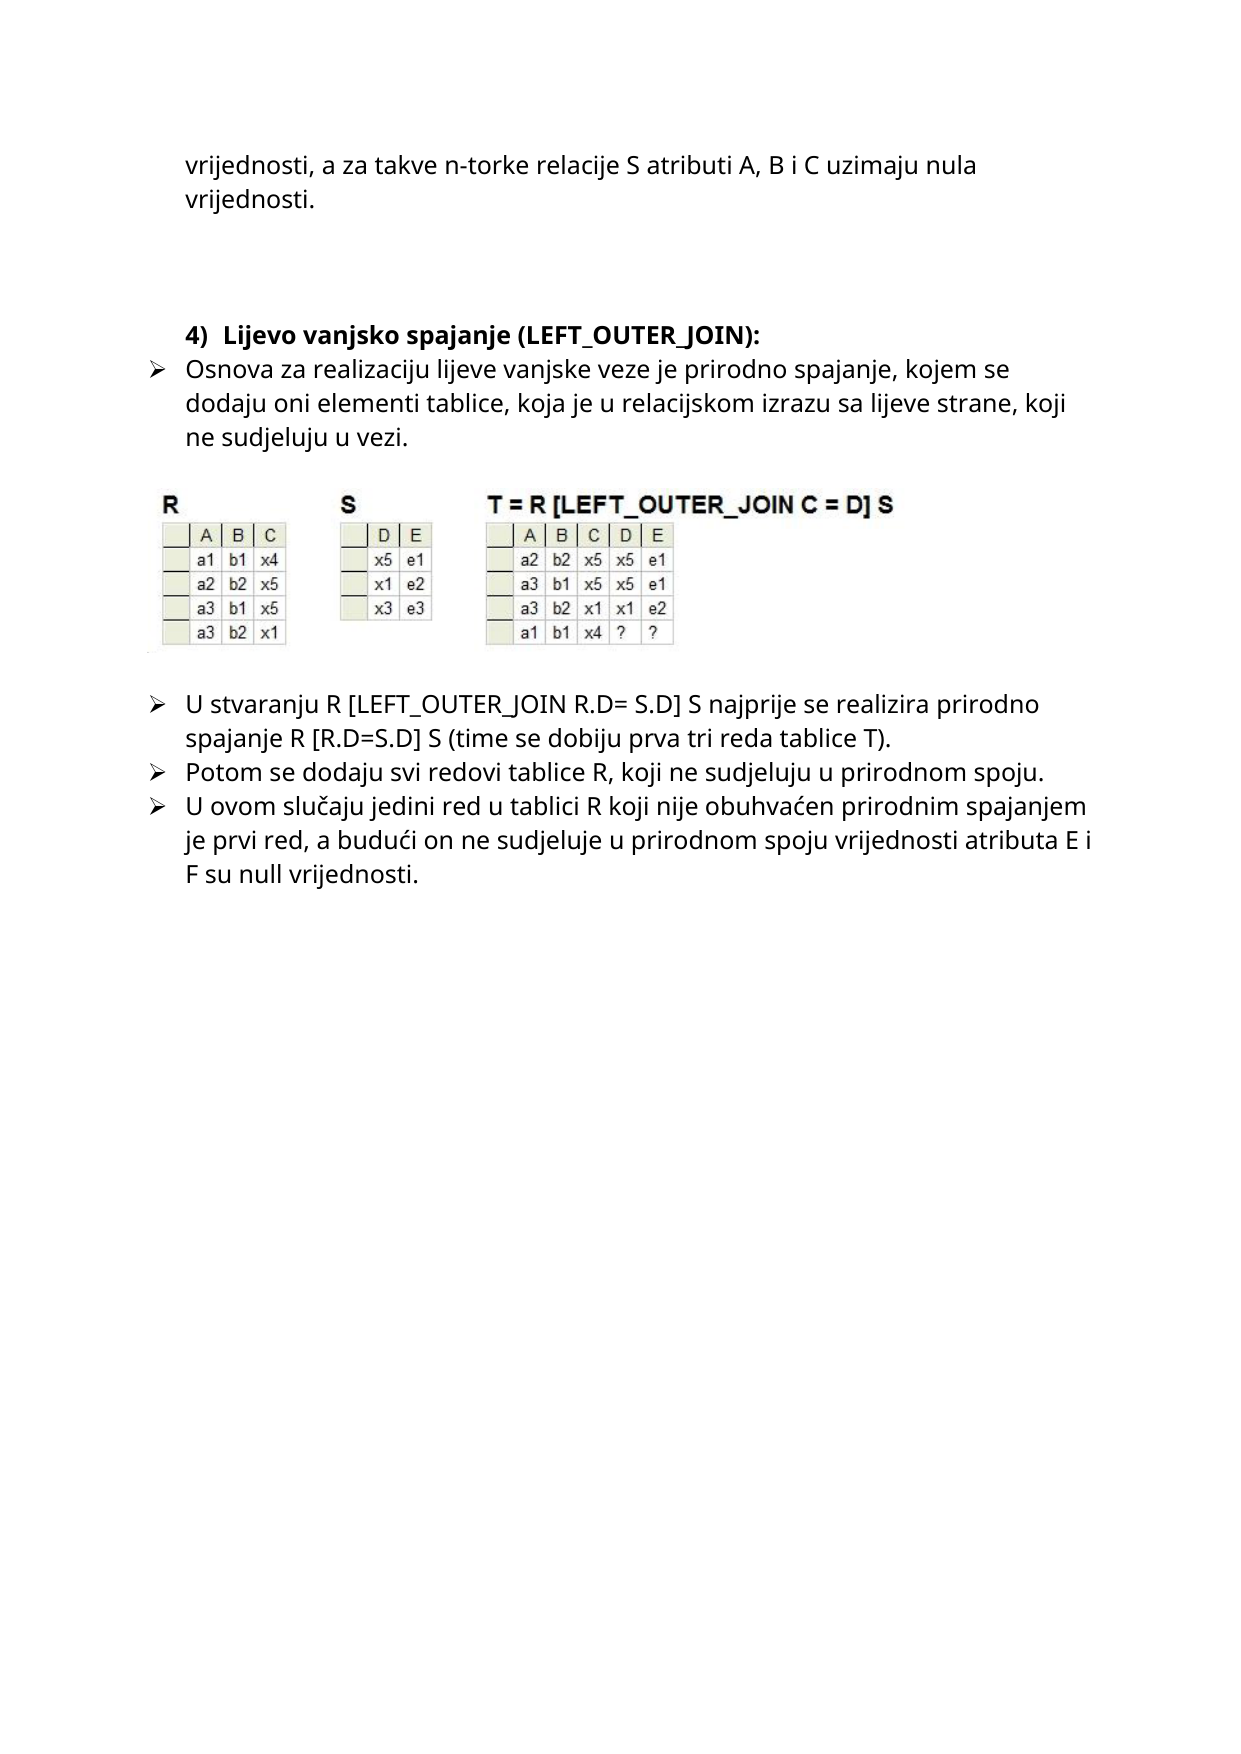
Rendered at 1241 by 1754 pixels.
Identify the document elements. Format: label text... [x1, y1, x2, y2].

list U ovom slučaju jedini red u tablici R koji nije obuhvaćen prirodnim spajanjem je prvi red, a budući on ne sudjeluje u prirodnom spoju vrijednosti atributa E i F su null vrijednosti. [148, 788, 1093, 891]
list Osnova za realizaciju lijeve vanjske veze je prirodno spajanje, kojem se dodaju oni elementi tablice, koja je u relacijskom izrazu sa lijeve strane, koji ne sudjeluju u vezi. [148, 352, 1093, 454]
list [148, 148, 1093, 216]
list U stvaranju R [LEFT_OUTER_JOIN R.D= S.D] S najprije se realizira prirodno spajanje R [R.D=S.D] S (time se dobiju prva tri reda tablice T). [148, 686, 1093, 754]
list Lijevo vanjsko spajanje (LEFT_OUTER_JOIN): [185, 318, 1093, 352]
list Potom se dodaju svi redovi tablice R, koji ne sudjeluju u prirodnom spoju. [148, 754, 1093, 788]
